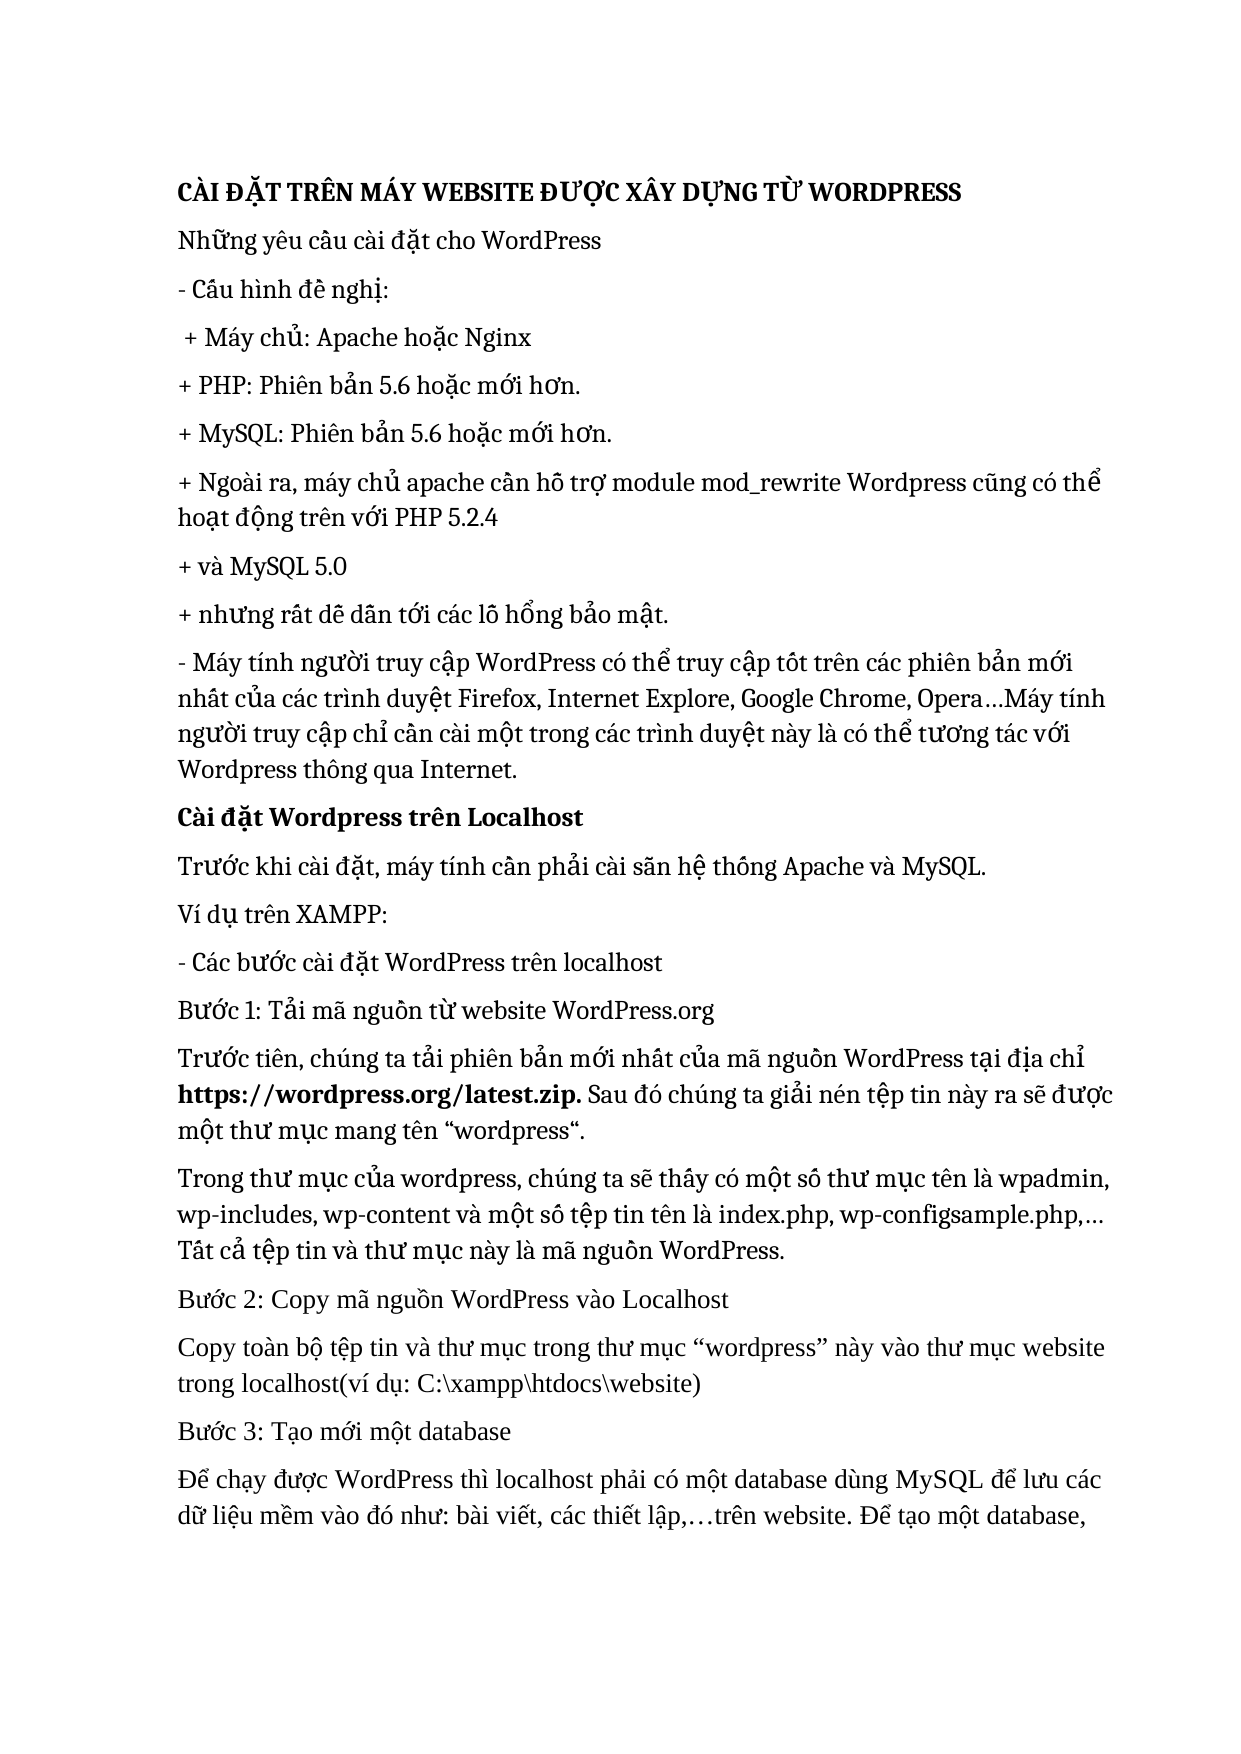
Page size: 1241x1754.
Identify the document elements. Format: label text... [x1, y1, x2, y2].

text + MySQL: Phiên bản 5.6 hoặc mới hơn. [177, 418, 1122, 449]
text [177, 1463, 1122, 1530]
text Ví dụ trên XAMPP: [177, 899, 1122, 930]
text + Máy chủ: Apache hoặc Nginx [177, 322, 1122, 353]
text Bước 3: Tạo mới một database [177, 1415, 1122, 1446]
text Trước khi cài đặt, máy tính cần phải cài sẵn hệ thống Apache và MySQL. [177, 851, 1122, 882]
text + Ngoài ra, máy chủ apache cần hỗ trợ module mod_rewrite Wordpress cũng có thể hoạt động trên với PHP 5.2.4 [177, 467, 1122, 533]
text + và MySQL 5.0 [177, 551, 1122, 582]
text Những yêu cầu cài đặt cho WordPress [177, 225, 1122, 257]
text CÀI ĐẶT TRÊN MÁY WEBSITE ĐƯỢC XÂY DỰNG TỪ WORDPRESS [177, 177, 1122, 208]
text + PHP: Phiên bản 5.6 hoặc mới hơn. [177, 370, 1122, 401]
text Trong thư mục của wordpress, chúng ta sẽ thấy có một số thư mục tên là wpadmin, wp-includes, wp-content và một số tệp tin tên là index.php, wp-configsample.php,…Tất cả tệp tin và thư mục này là mã nguồn WordPress. [177, 1163, 1122, 1266]
text Bước 2: Copy mã nguồn WordPress vào Localhost [177, 1283, 1122, 1314]
text Bước 1: Tải mã nguồn từ website WordPress.org [177, 995, 1122, 1026]
text - Máy tính người truy cập WordPress có thể truy cập tốt trên các phiên bản mới nhất của các trình duyệt Firefox, Internet Explore, Google Chrome, Opera…Máy tính người truy cập chỉ cần cài một trong các trình duyệt này là có thể tương tác với Wordpress thông qua Internet. [177, 647, 1122, 785]
text + nhưng rất dễ dẫn tới các lỗ hổng bảo mật. [177, 599, 1122, 630]
text Trước tiên, chúng ta tải phiên bản mới nhất của mã nguồn WordPress tại địa chỉ https://wordpress.org/latest.zip. Sau đó chúng ta giải nén tệp tin này ra sẽ được một thư mục mang tên “wordpress“. [177, 1043, 1122, 1146]
text - Các bước cài đặt WordPress trên localhost [177, 947, 1122, 978]
text Copy toàn bộ tệp tin và thư mục trong thư mục “wordpress” này vào thư mục website trong localhost(ví dụ: C:\xampp\htdocs\website) [177, 1331, 1122, 1398]
text Cài đặt Wordpress trên Localhost [177, 802, 1122, 833]
text - Cấu hình đề nghị: [177, 274, 1122, 305]
